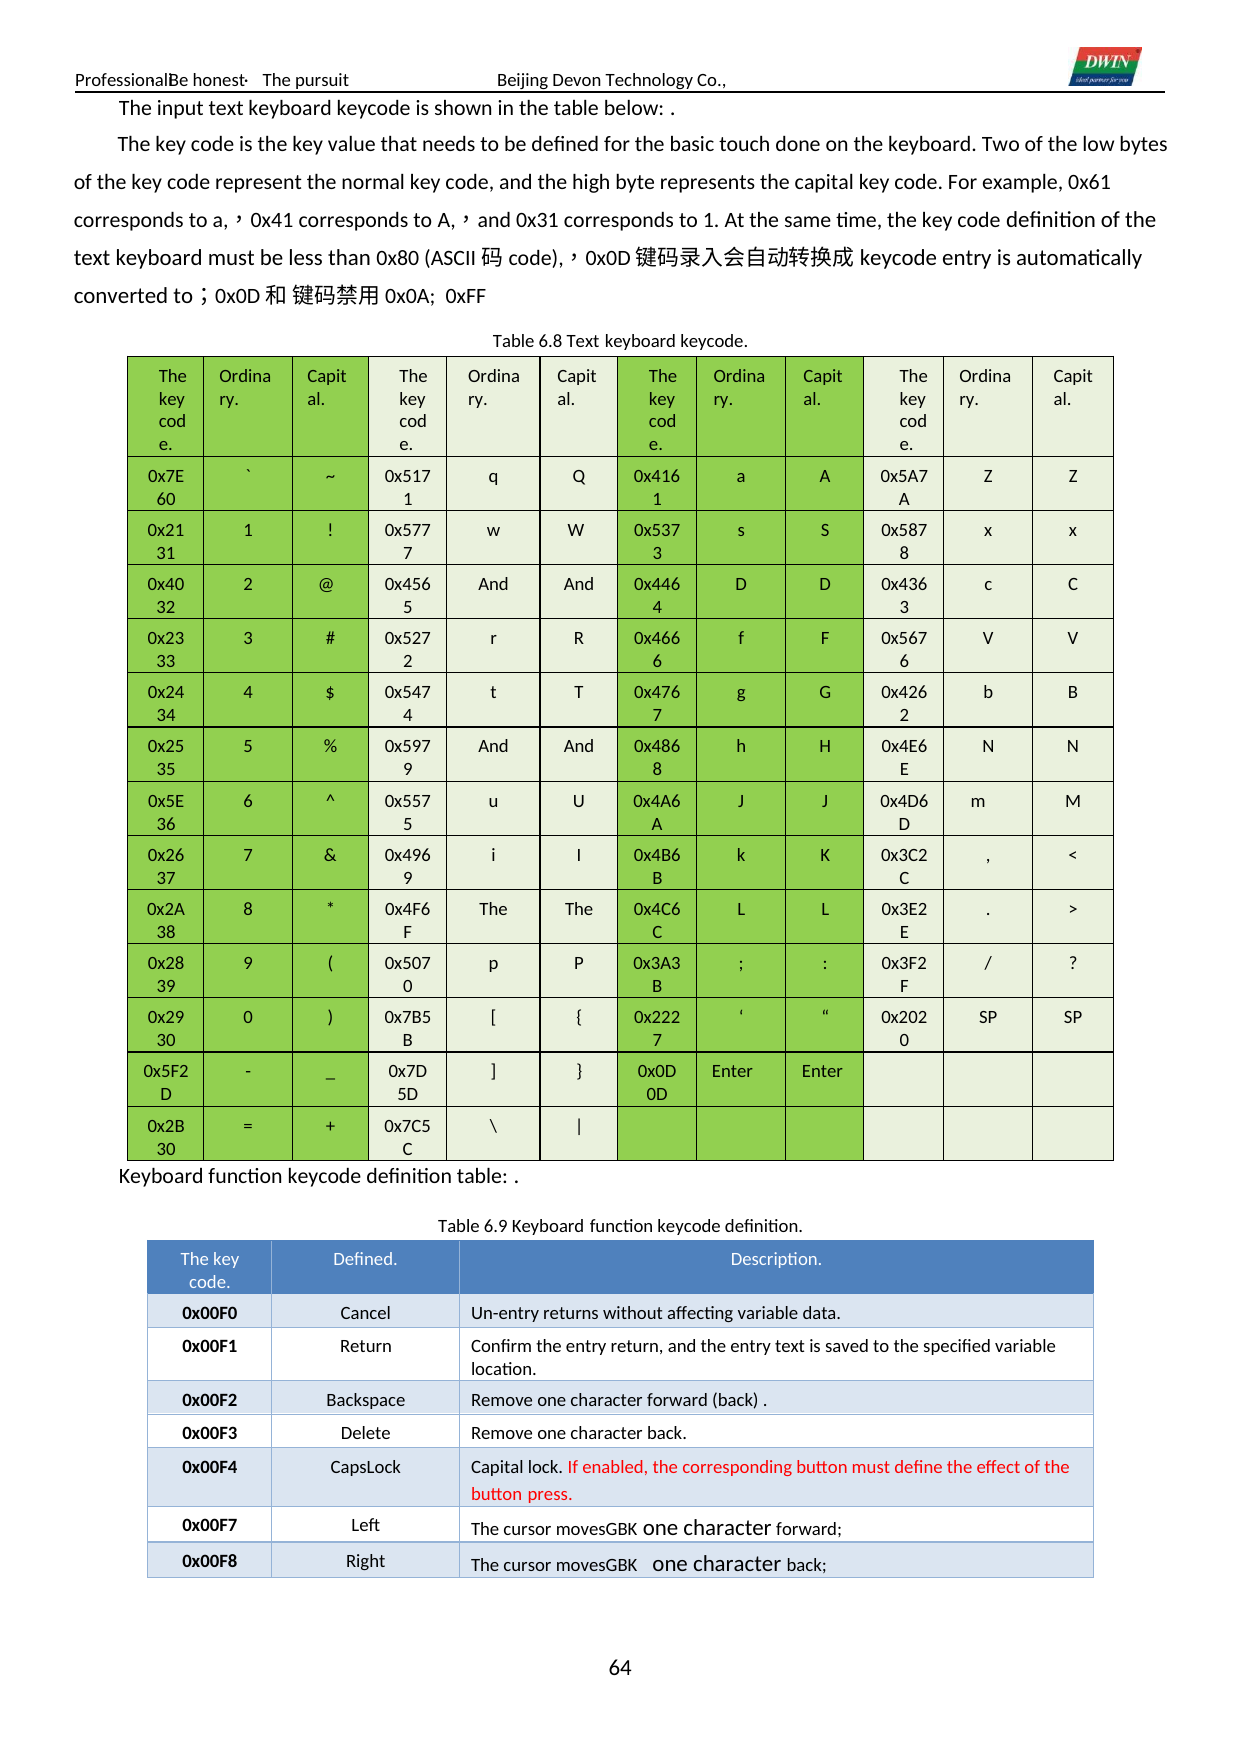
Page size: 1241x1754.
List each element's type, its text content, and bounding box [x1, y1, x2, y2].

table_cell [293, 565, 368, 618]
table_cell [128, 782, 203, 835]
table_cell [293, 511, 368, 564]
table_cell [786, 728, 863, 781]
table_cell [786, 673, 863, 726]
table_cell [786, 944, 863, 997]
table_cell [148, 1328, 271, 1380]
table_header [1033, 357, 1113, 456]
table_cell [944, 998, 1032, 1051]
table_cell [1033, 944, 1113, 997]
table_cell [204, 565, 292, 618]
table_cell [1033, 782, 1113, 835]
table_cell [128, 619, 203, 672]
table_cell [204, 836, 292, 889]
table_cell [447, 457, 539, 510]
text Table 6.8 Text keyboard keycode. [107, 329, 1134, 352]
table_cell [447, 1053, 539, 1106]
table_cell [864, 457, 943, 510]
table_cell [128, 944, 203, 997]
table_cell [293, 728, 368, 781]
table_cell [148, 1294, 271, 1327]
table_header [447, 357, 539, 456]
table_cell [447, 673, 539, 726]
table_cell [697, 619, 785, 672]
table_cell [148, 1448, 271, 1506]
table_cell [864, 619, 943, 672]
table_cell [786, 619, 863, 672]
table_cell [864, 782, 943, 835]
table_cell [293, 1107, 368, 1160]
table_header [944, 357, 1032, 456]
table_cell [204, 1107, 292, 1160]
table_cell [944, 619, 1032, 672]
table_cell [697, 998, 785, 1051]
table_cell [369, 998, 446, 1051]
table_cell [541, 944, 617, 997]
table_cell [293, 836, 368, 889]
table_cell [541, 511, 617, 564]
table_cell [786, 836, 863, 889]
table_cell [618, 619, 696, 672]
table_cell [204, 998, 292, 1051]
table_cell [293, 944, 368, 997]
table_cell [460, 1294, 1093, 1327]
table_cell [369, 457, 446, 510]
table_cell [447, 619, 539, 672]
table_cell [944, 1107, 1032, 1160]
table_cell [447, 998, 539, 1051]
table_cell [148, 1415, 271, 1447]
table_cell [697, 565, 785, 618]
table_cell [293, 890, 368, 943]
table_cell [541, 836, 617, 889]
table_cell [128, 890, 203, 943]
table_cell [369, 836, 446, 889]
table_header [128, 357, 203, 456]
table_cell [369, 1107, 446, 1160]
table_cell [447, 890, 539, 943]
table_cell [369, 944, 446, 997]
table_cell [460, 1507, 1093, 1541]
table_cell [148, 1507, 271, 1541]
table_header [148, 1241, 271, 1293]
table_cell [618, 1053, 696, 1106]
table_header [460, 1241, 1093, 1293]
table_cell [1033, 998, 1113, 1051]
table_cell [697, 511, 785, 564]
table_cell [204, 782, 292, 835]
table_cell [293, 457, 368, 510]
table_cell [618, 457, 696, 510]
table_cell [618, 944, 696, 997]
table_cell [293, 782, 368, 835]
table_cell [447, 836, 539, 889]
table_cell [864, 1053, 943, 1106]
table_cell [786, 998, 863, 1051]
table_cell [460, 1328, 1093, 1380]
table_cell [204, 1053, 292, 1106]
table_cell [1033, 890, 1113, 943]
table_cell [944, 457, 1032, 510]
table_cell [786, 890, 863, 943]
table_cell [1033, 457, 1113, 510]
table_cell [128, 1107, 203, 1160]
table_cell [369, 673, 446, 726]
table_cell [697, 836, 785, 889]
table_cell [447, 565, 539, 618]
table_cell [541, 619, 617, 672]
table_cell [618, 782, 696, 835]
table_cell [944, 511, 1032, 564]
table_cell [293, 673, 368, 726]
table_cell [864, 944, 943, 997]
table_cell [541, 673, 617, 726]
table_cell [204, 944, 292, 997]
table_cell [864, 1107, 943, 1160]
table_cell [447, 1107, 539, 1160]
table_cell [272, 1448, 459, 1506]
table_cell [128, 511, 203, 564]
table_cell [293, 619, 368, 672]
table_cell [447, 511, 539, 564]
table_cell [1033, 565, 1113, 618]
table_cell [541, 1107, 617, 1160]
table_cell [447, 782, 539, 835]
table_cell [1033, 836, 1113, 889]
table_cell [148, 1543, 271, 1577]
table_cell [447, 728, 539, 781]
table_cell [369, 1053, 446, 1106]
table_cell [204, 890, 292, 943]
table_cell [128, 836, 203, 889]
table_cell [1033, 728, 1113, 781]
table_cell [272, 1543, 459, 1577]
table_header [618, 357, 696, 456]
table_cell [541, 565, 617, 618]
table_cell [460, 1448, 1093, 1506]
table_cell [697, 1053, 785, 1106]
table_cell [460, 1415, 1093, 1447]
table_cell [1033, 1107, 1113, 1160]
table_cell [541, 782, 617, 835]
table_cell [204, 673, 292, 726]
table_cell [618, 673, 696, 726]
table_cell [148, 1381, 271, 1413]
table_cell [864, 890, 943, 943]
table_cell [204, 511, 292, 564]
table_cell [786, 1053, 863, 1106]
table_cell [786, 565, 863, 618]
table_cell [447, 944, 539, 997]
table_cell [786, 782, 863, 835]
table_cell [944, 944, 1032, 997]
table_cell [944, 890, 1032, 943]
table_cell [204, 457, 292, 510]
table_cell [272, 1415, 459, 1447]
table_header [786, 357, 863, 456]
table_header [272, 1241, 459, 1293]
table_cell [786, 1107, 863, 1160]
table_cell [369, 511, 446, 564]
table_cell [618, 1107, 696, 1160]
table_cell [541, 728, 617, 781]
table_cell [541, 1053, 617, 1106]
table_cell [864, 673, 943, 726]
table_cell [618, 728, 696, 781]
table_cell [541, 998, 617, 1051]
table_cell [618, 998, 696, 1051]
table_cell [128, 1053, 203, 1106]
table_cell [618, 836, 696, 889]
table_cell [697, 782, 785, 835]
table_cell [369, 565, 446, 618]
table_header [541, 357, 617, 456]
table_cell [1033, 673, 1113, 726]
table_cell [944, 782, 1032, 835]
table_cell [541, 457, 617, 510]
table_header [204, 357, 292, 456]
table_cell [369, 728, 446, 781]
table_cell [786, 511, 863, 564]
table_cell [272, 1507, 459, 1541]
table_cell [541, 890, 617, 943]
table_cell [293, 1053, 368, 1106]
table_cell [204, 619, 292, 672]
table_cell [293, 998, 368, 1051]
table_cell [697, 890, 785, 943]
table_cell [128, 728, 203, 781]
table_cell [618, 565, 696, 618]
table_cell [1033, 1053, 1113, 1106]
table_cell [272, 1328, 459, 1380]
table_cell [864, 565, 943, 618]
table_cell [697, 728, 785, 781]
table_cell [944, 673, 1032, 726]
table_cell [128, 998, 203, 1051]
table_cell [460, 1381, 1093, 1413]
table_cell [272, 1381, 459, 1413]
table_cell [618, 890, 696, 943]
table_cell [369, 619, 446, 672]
text Table 6.9 Keyboard function keycode definition. [107, 1214, 1134, 1237]
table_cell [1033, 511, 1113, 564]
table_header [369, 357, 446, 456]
picture [1068, 47, 1142, 86]
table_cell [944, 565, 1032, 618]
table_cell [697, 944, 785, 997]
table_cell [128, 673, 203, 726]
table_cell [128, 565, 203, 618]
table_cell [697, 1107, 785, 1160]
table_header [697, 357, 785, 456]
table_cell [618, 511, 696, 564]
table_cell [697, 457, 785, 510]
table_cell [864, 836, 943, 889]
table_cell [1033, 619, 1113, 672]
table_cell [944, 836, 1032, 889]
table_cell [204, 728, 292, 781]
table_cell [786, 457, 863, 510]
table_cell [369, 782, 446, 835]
text Keyboard function keycode definition table: . [119, 1161, 1177, 1189]
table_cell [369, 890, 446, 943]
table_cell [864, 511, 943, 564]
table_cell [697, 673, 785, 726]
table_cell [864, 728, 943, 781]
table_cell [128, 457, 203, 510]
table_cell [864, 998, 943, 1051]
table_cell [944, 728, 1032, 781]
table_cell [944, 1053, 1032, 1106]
text The input text keyboard keycode is shown in the table below: . [119, 93, 1177, 121]
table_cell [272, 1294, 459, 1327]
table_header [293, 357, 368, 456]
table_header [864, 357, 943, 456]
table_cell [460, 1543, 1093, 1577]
text The key code is the key value that needs to be defined for the basic touch done on the keyboard. Two of the low bytes of the key code represent the normal key code, and the high byte represents the capital key code. For example, 0x61 corresponds to a,，0x41 corresponds to A,，and 0x31 corresponds to 1. At the same time, the key code definition of the text keyboard must be less than 0x80 (ASCII 码 code),，0x0D 键码录入会自动转换成 keycode entry is automatically converted to；0x0D 和 键码禁用 0x0A; 0xFF [73, 130, 1177, 309]
